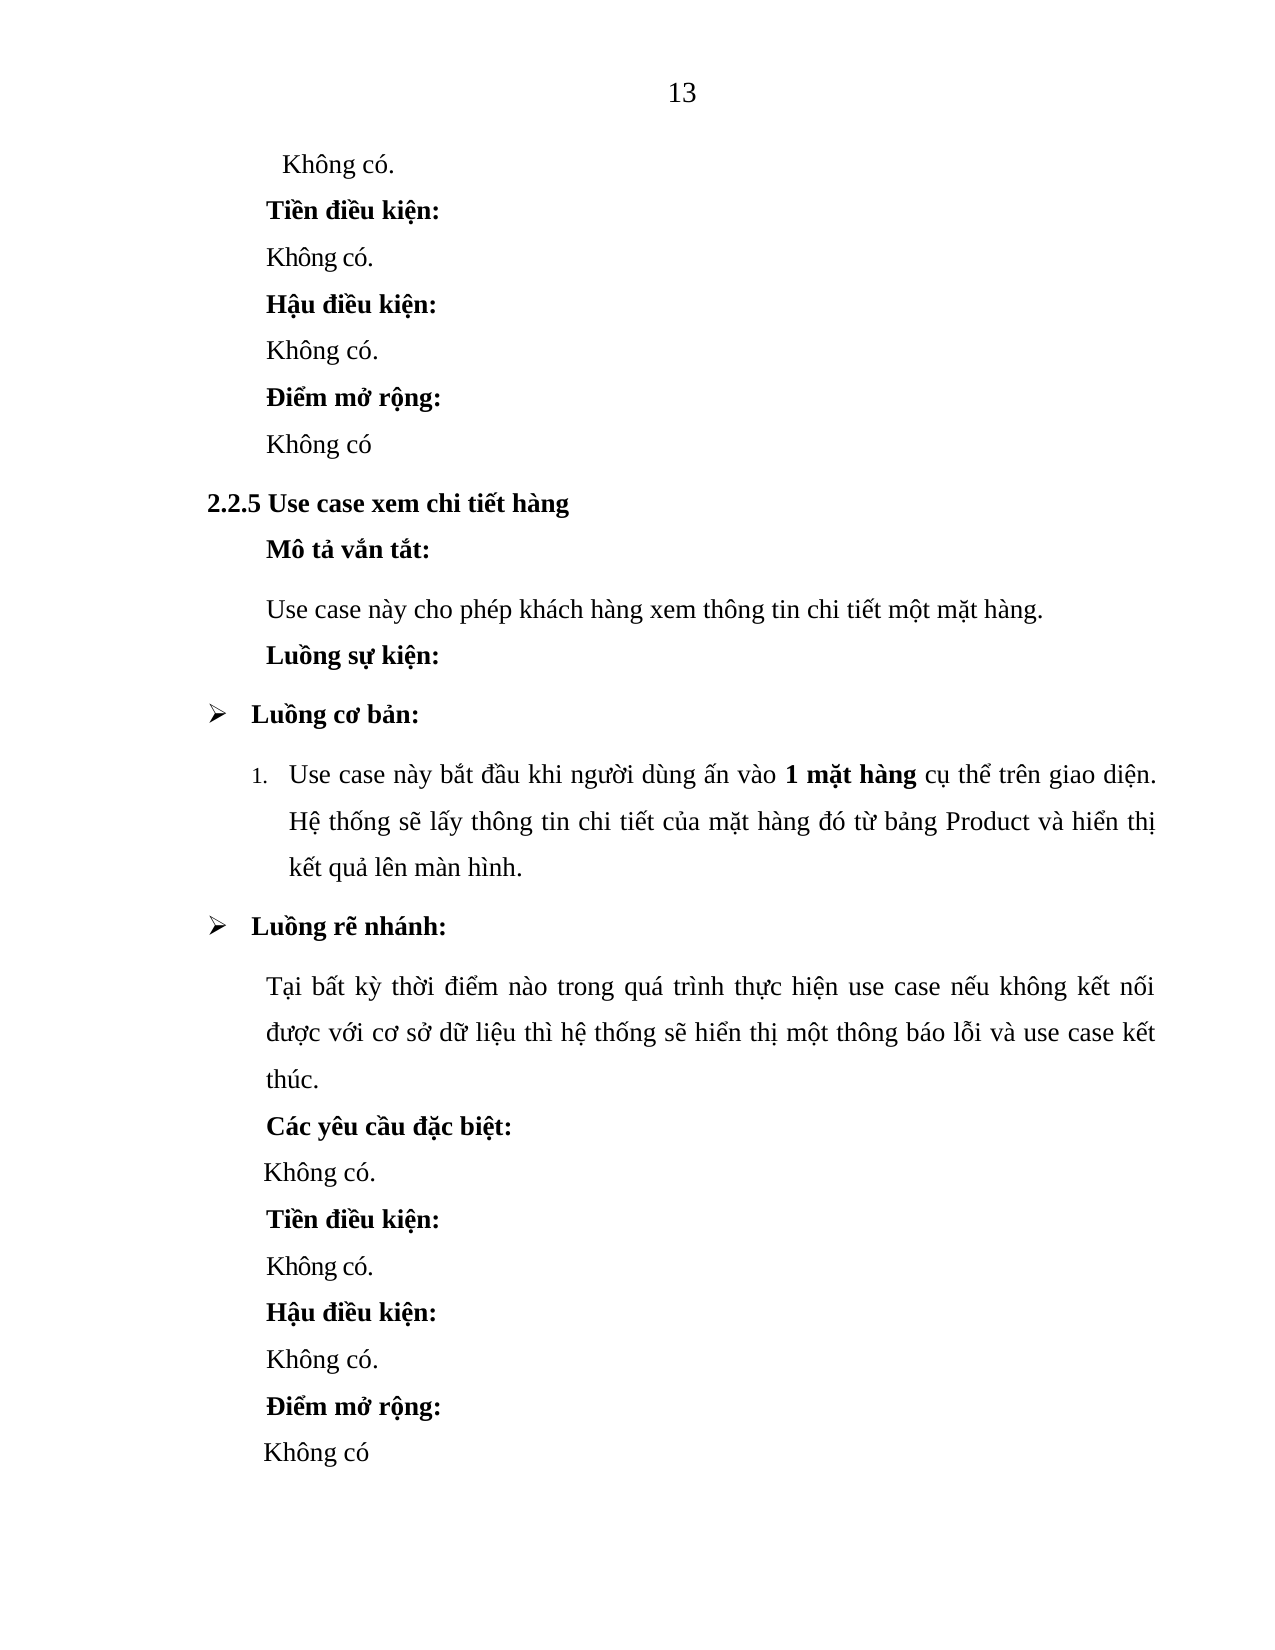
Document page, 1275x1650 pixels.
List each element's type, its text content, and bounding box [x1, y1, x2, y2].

list Luồng rẽ nhánh: [207, 910, 1157, 942]
text Không có. [254, 1156, 1157, 1188]
text Các yêu cầu đặc biệt: [207, 1110, 1157, 1141]
text Không có. [266, 241, 1157, 272]
text Không có [266, 428, 1157, 459]
subtitle Use case xem chi tiết hàng [207, 487, 1157, 518]
text Tiền điều kiện: [207, 194, 1157, 226]
list Use case này bắt đầu khi người dùng ấn vào 1 mặt hàng cụ thể trên giao diện. Hệ thống sẽ lấy thông tin chi tiết của mặt hàng đó từ bảng Product và hiển thị kết quả lên màn hình. [251, 758, 1157, 882]
list Luồng cơ bản: [207, 698, 1157, 730]
text Không có. [266, 148, 1157, 179]
text Mô tả vắn tắt: [207, 533, 1157, 565]
text Điểm mở rộng: [207, 1390, 1157, 1421]
text Tại bất kỳ thời điểm nào trong quá trình thực hiện use case nếu không kết nối được với cơ sở dữ liệu thì hệ thống sẽ hiển thị một thông báo lỗi và use case kết thúc. [266, 970, 1157, 1094]
text Không có. [266, 334, 1157, 366]
text Không có. [266, 1250, 1157, 1281]
text Hậu điều kiện: [207, 1296, 1157, 1328]
text Không có [207, 1436, 1157, 1468]
text Luồng sự kiện: [207, 639, 1157, 671]
text Hậu điều kiện: [207, 288, 1157, 319]
text Không có. [266, 1343, 1157, 1374]
text Điểm mở rộng: [207, 381, 1157, 412]
text Use case này cho phép khách hàng xem thông tin chi tiết một mặt hàng. [266, 593, 1157, 624]
text Tiền điều kiện: [207, 1203, 1157, 1234]
